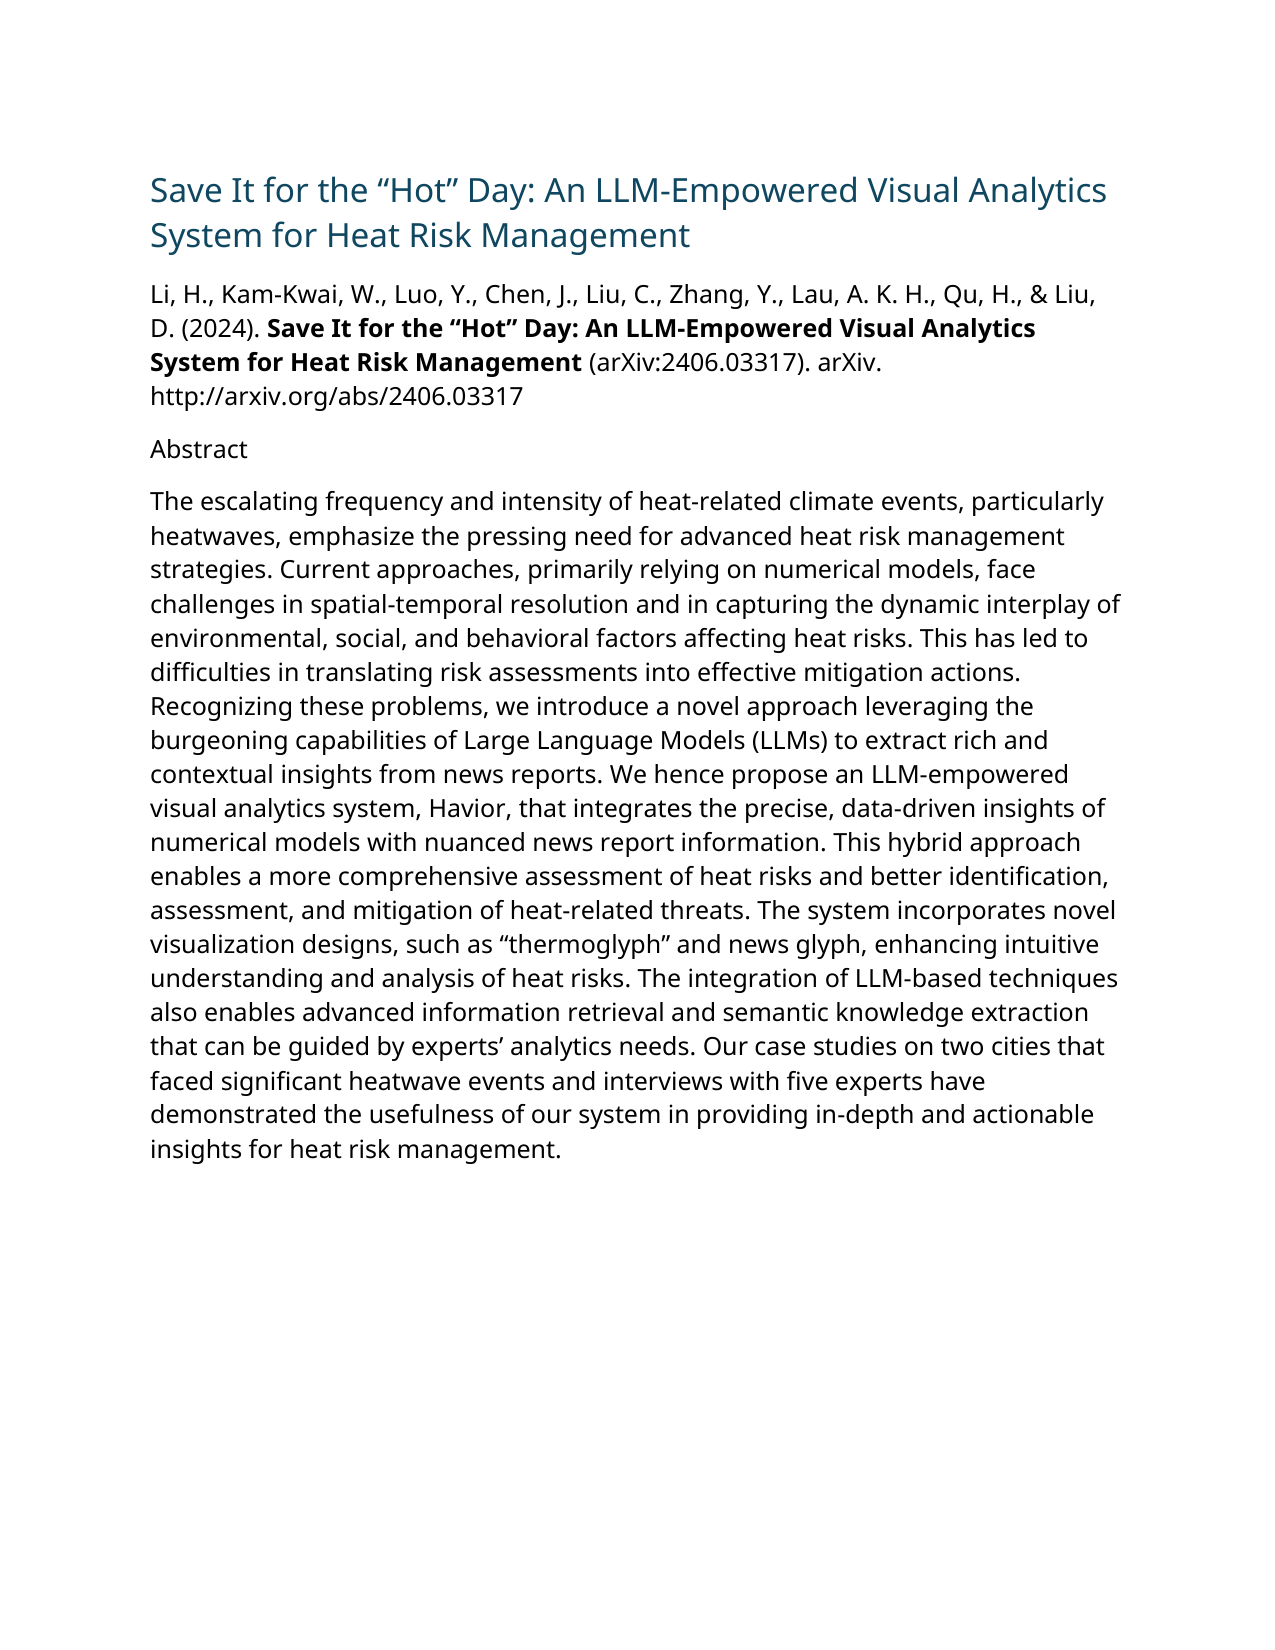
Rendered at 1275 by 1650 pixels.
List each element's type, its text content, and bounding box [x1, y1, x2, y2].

subtitle Save It for the “Hot” Day: An LLM-Empowered Visual Analytics System for Heat Risk Management [150, 167, 1125, 257]
text The escalating frequency and intensity of heat-related climate events, particularly heatwaves, emphasize the pressing need for advanced heat risk management strategies. Current approaches, primarily relying on numerical models, face challenges in spatial-temporal resolution and in capturing the dynamic interplay of environmental, social, and behavioral factors affecting heat risks. This has led to difficulties in translating risk assessments into effective mitigation actions. Recognizing these problems, we introduce a novel approach leveraging the burgeoning capabilities of Large Language Models (LLMs) to extract rich and contextual insights from news reports. We hence propose an LLM-empowered visual analytics system, Havior, that integrates the precise, data-driven insights of numerical models with nuanced news report information. This hybrid approach enables a more comprehensive assessment of heat risks and better identification, assessment, and mitigation of heat-related threats. The system incorporates novel visualization designs, such as “thermoglyph” and news glyph, enhancing intuitive understanding and analysis of heat risks. The integration of LLM-based techniques also enables advanced information retrieval and semantic knowledge extraction that can be guided by experts’ analytics needs. Our case studies on two cities that faced significant heatwave events and interviews with five experts have demonstrated the usefulness of our system in providing in-depth and actionable insights for heat risk management. [150, 484, 1125, 1165]
text Abstract [150, 431, 1125, 465]
text Li, H., Kam-Kwai, W., Luo, Y., Chen, J., Liu, C., Zhang, Y., Lau, A. K. H., Qu, H., & Liu, D. (2024). Save It for the “Hot” Day: An LLM-Empowered Visual Analytics System for Heat Risk Management (arXiv:2406.03317). arXiv. http://arxiv.org/abs/2406.03317 [150, 276, 1125, 412]
